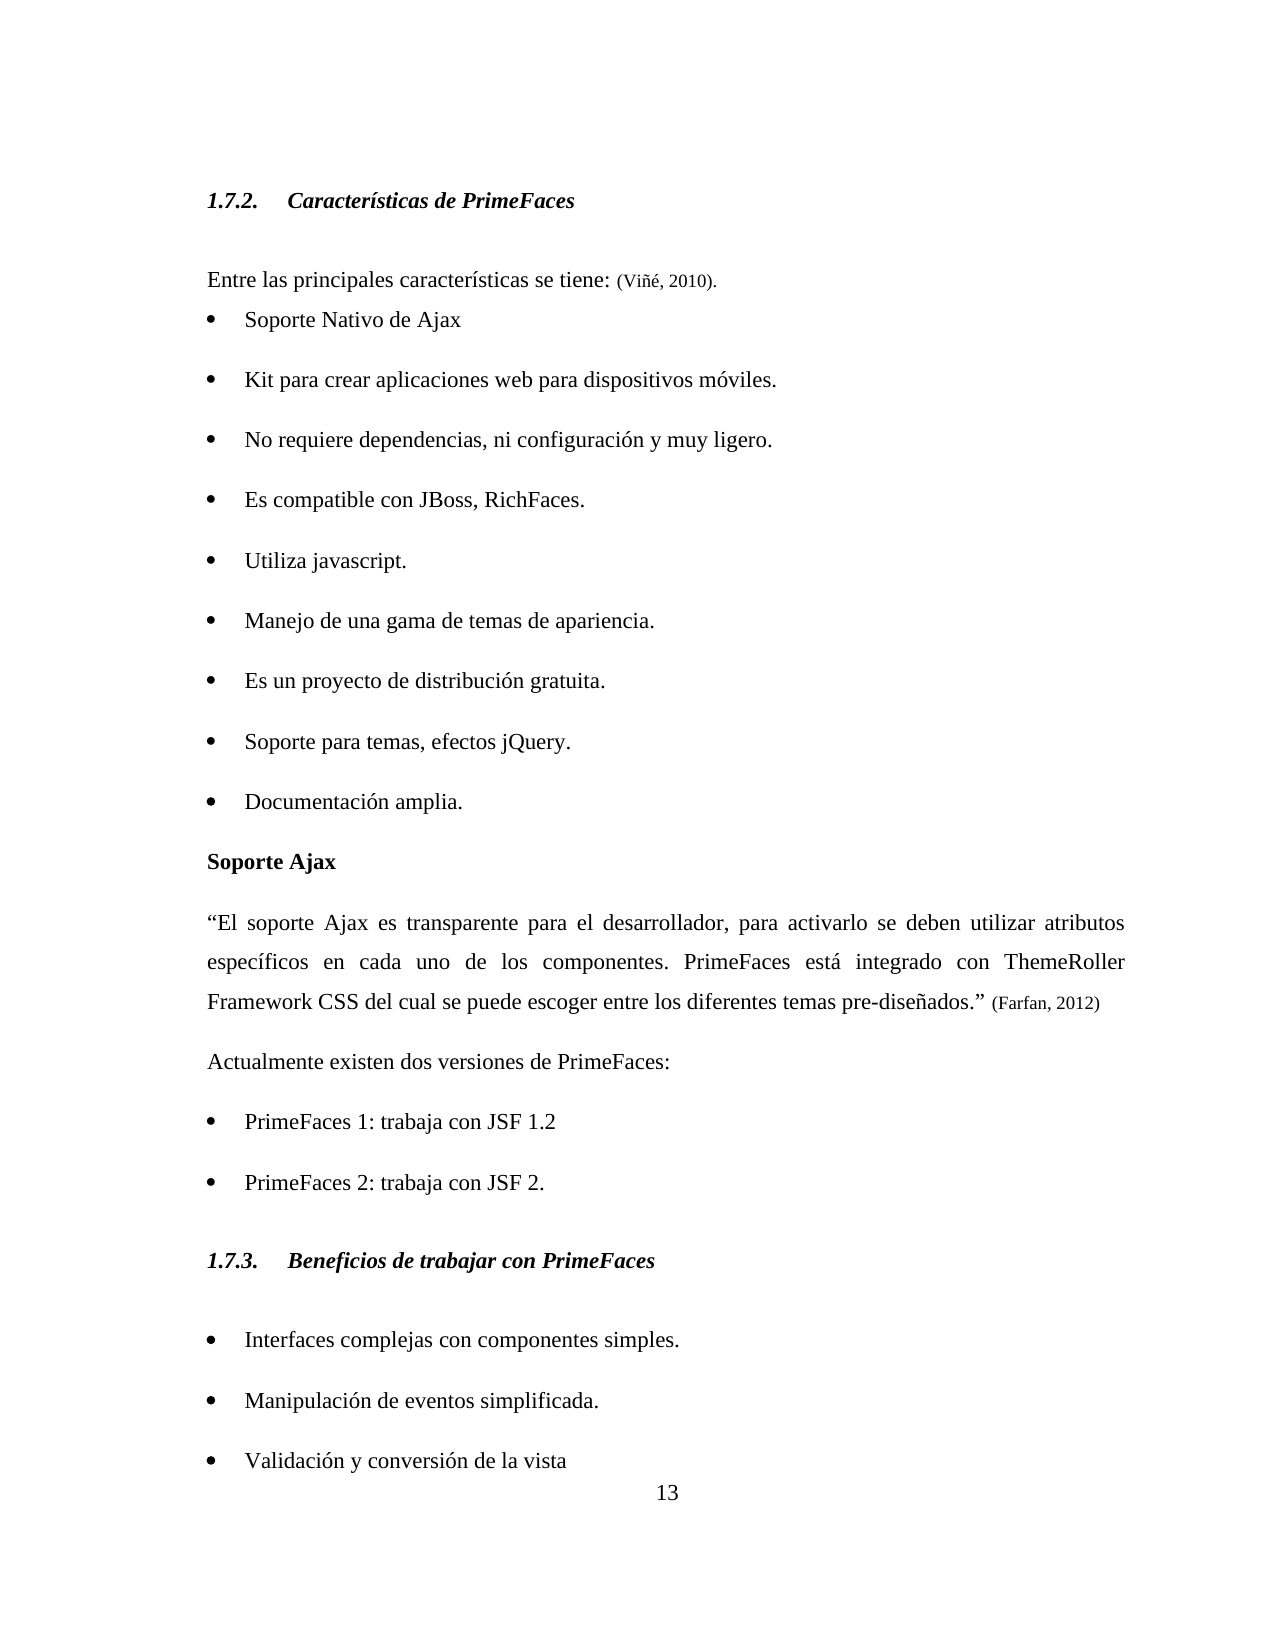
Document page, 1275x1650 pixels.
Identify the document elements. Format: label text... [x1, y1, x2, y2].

list Es compatible con JBoss, RichFaces. [207, 487, 1127, 513]
list Soporte para temas, efectos jQuery. [207, 728, 1127, 754]
list Manipulación de eventos simplificada. [207, 1387, 1127, 1413]
text Soporte Ajax [207, 848, 1127, 875]
text “El soporte Ajax es transparente para el desarrollador, para activarlo se deben utilizar atributos específicos en cada uno de los componentes. PrimeFaces está integrado con ThemeRoller Framework CSS del cual se puede escoger entre los diferentes temas pre-diseñados.” [207, 909, 1127, 1014]
list Documentación amplia. [207, 788, 1127, 814]
list Validación y conversión de la vista [207, 1447, 1127, 1473]
list PrimeFaces 2: trabaja con JSF 2. [207, 1169, 1127, 1195]
subtitle Beneficios de trabajar con PrimeFaces [207, 1248, 1127, 1274]
list Soporte Nativo de Ajax [207, 306, 1127, 332]
text Entre las principales características se tiene: (Viñé, 2010). [207, 266, 1127, 292]
list No requiere dependencias, ni configuración y muy ligero. [207, 426, 1127, 453]
list Utiliza javascript. [207, 547, 1127, 573]
list Manejo de una gama de temas de apariencia. [207, 607, 1127, 633]
list Kit para crear aplicaciones web para dispositivos móviles. [207, 366, 1127, 392]
list Es un proyecto de distribución gratuita. [207, 667, 1127, 694]
list PrimeFaces 1: trabaja con JSF 1.2 [207, 1108, 1127, 1135]
subtitle Características de PrimeFaces [207, 187, 1127, 213]
text Actualmente existen dos versiones de PrimeFaces: [207, 1048, 1127, 1074]
list Interfaces complejas con componentes simples. [207, 1327, 1127, 1353]
